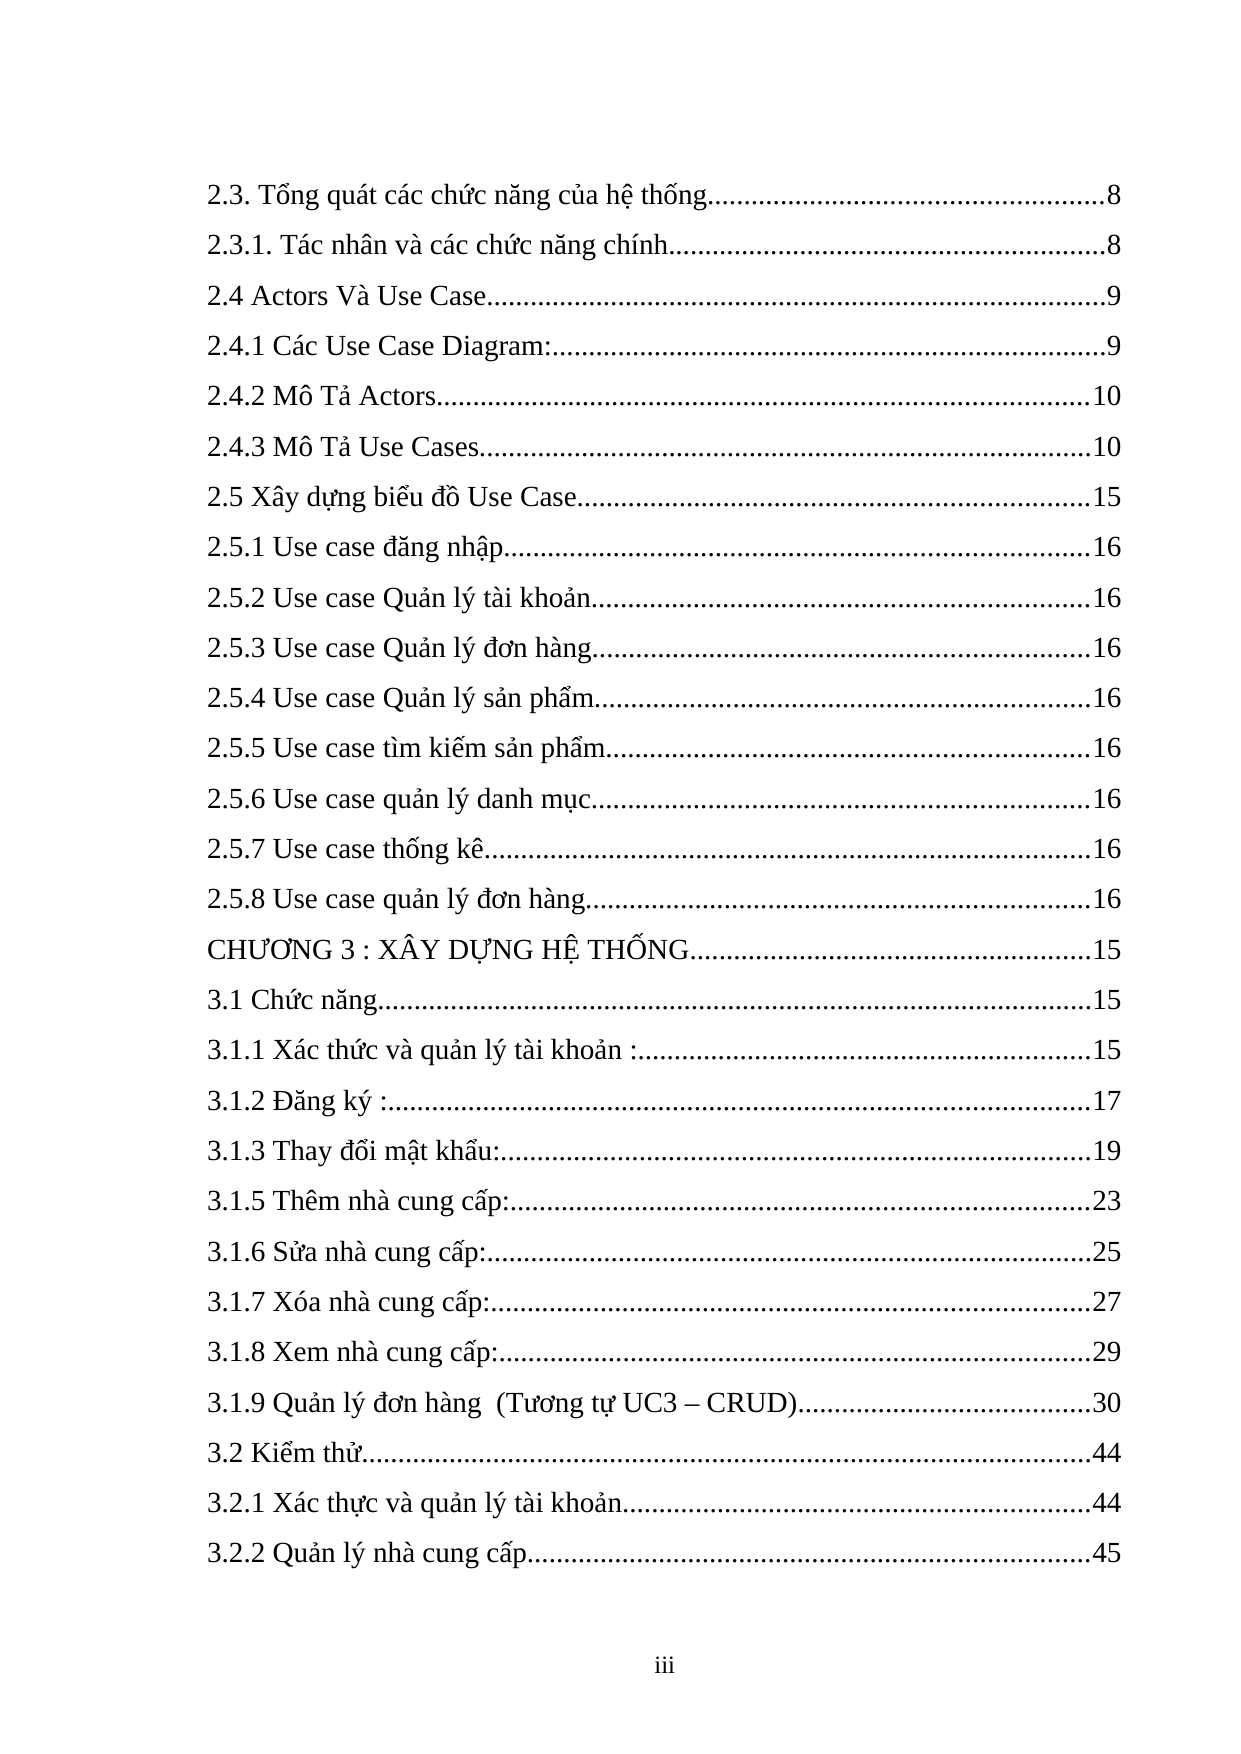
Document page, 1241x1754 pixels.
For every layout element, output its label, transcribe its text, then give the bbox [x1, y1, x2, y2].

text 2.5.4 Use case Quản lý sản phẩm 16 [207, 680, 1122, 714]
text 2.4.2 Mô Tả Actors 10 [207, 378, 1122, 412]
text 2.3. Tổng quát các chức năng của hệ thống. 8 [207, 177, 1122, 211]
text 2.5.3 Use case Quản lý đơn hàng 16 [207, 630, 1122, 663]
text 3.1.6 Sửa nhà cung cấp: 25 [207, 1234, 1122, 1267]
text 2.5.1 Use case đăng nhập 16 [207, 529, 1122, 563]
text 2.5.8 Use case quản lý đơn hàng 16 [207, 882, 1122, 915]
text 3.1.5 Thêm nhà cung cấp: 23 [207, 1183, 1122, 1217]
text 3.1.1 Xác thức và quản lý tài khoản : 15 [207, 1032, 1122, 1066]
text 2.4 Actors Và Use Case 9 [207, 278, 1122, 311]
text 3.1.8 Xem nhà cung cấp: 29 [207, 1334, 1122, 1368]
text 3.2 Kiểm thử 44 [207, 1435, 1122, 1468]
text 2.5.6 Use case quản lý danh mục 16 [207, 781, 1122, 814]
text 3.2.1 Xác thực và quản lý tài khoản 44 [207, 1485, 1122, 1519]
text 2.4.3 Mô Tả Use Cases 10 [207, 429, 1122, 462]
text 3.1.3 Thay đổi mật khẩu: 19 [207, 1133, 1122, 1167]
text 2.3.1. Tác nhân và các chức năng chính. 8 [207, 227, 1122, 261]
text 2.5.2 Use case Quản lý tài khoản 16 [207, 580, 1122, 613]
text 3.1.7 Xóa nhà cung cấp: 27 [207, 1284, 1122, 1318]
text 3.1 Chức năng 15 [207, 982, 1122, 1016]
text 3.1.2 Đăng ký : 17 [207, 1083, 1122, 1116]
text 2.4.1 Các Use Case Diagram: 9 [207, 328, 1122, 362]
text 3.1.9 Quản lý đơn hàng (Tương tự UC3 – CRUD) 30 [207, 1385, 1122, 1418]
text 3.2.2 Quản lý nhà cung cấp 45 [207, 1536, 1122, 1569]
text CHƯƠNG 3 : XÂY DỰNG HỆ THỐNG 15 [207, 932, 1122, 965]
text 2.5 Xây dựng biểu đồ Use Case 15 [207, 479, 1122, 513]
text 2.5.5 Use case tìm kiếm sản phẩm 16 [207, 731, 1122, 764]
text 2.5.7 Use case thống kê 16 [207, 831, 1122, 865]
